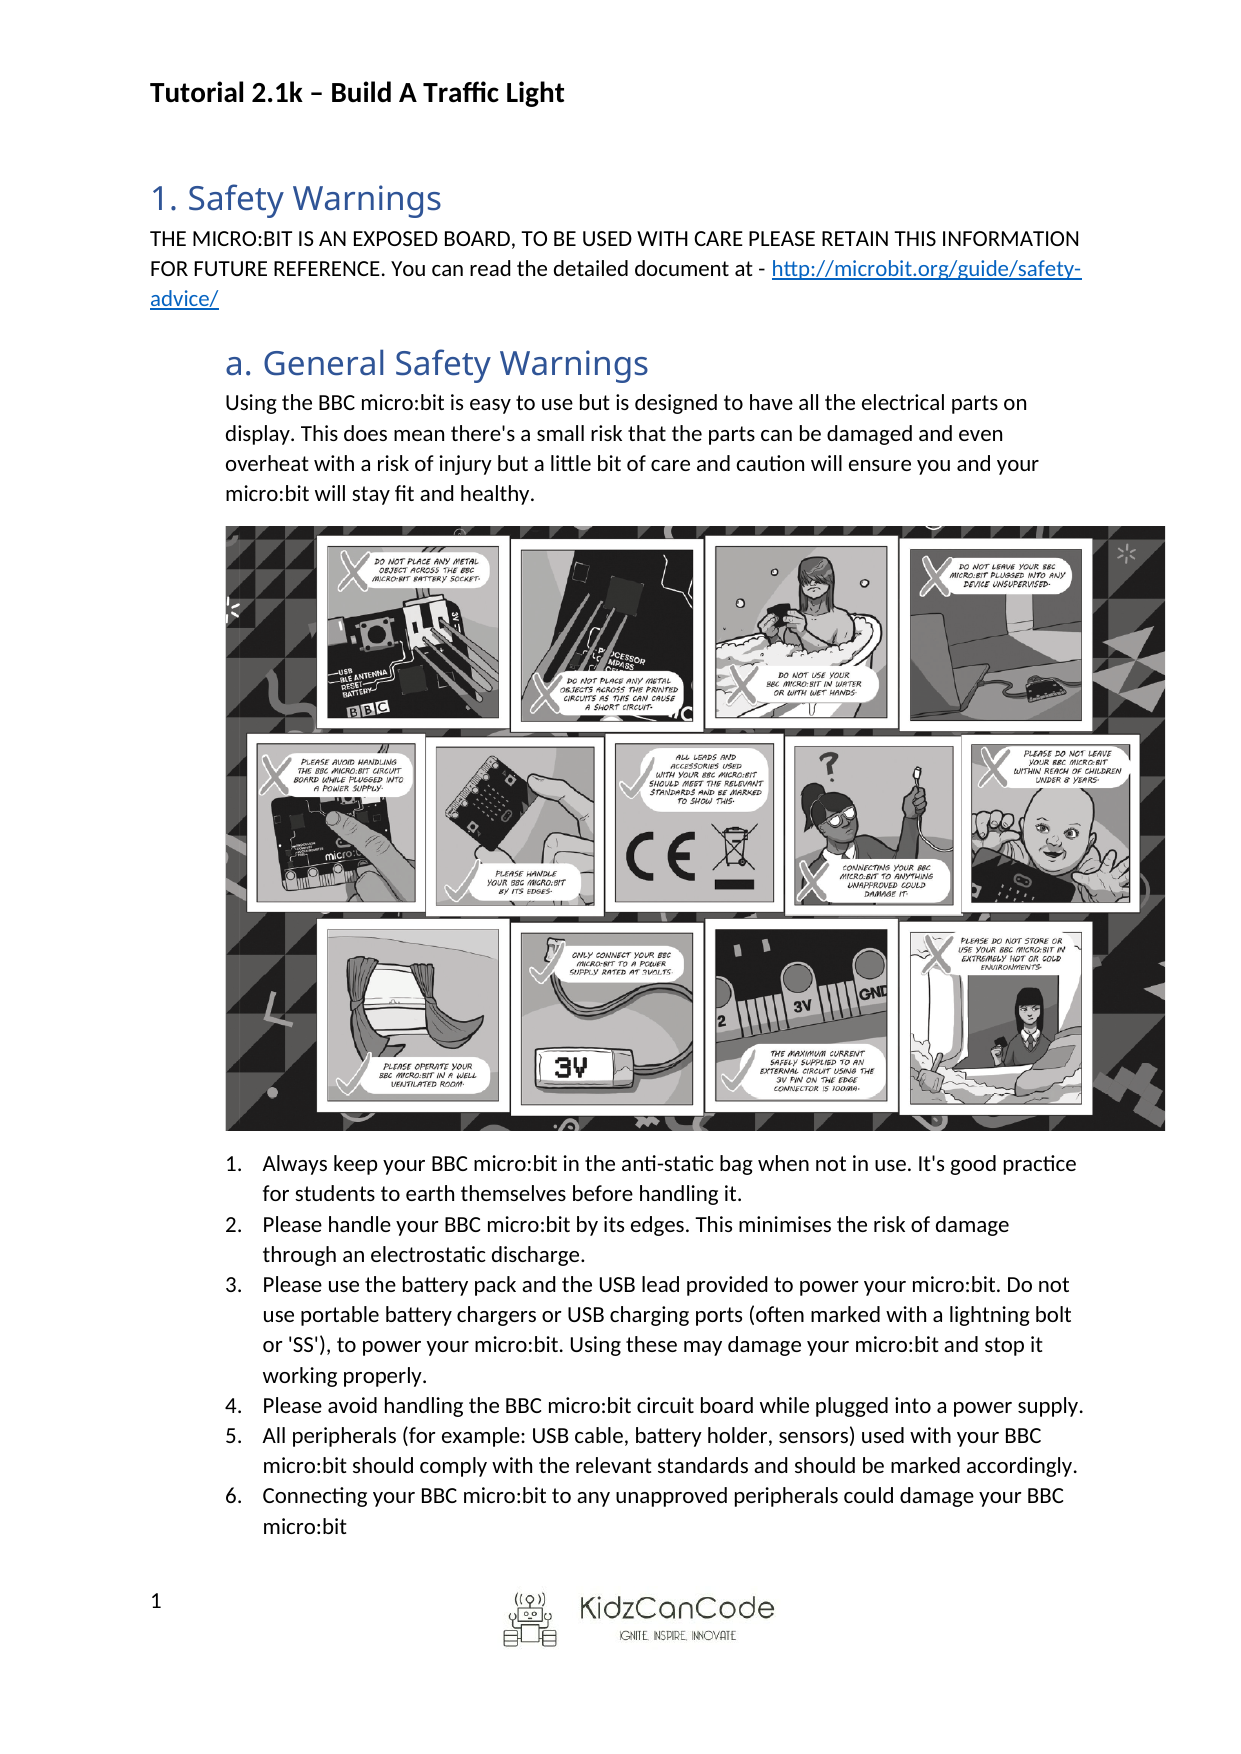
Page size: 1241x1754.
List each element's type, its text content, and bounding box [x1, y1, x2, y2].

list Connecting your BBC micro:bit to any unapproved peripherals could damage your BBC micro:bit [225, 1482, 1090, 1540]
list Please handle your BBC micro:bit by its edges. This minimises the risk of damage through an electrostatic discharge. [225, 1210, 1090, 1268]
list All peripherals (for example: USB cable, battery holder, sensors) used with your BBC micro:bit should comply with the relevant standards and should be marked accordingly. [225, 1421, 1090, 1479]
subtitle General Safety Warnings [225, 339, 1090, 385]
text THE MICRO:BIT IS AN EXPOSED BOARD, TO BE USED WITH CARE PLEASE RETAIN THIS INFORMATION FOR FUTURE REFERENCE. You can read the detailed document at - http://microbit.org/guide/safety-advice/ [150, 224, 1090, 312]
list Always keep your BBC micro:bit in the anti-static bag when not in use. It's good practice for students to earth themselves before handling it. [225, 1149, 1090, 1208]
list Please use the battery pack and the USB lead provided to power your micro:bit. Do not use portable battery chargers or USB charging ports (often marked with a lightning bolt or 'SS'), to power your micro:bit. Using these may damage your micro:bit and stop it working properly. [225, 1270, 1090, 1389]
subtitle Safety Warnings [150, 175, 1090, 220]
list Please avoid handling the BBC micro:bit circuit board while plugged into a power supply. [225, 1391, 1090, 1419]
text Using the BBC micro:bit is easy to use but is designed to have all the electrical parts on display. This does mean there's a small risk that the parts can be damaged and even overheat with a risk of injury but a little bit of care and caution will ensure you and your micro:bit will stay fit and healthy. [225, 388, 1090, 507]
picture [497, 1586, 781, 1653]
picture [225, 526, 1166, 1131]
